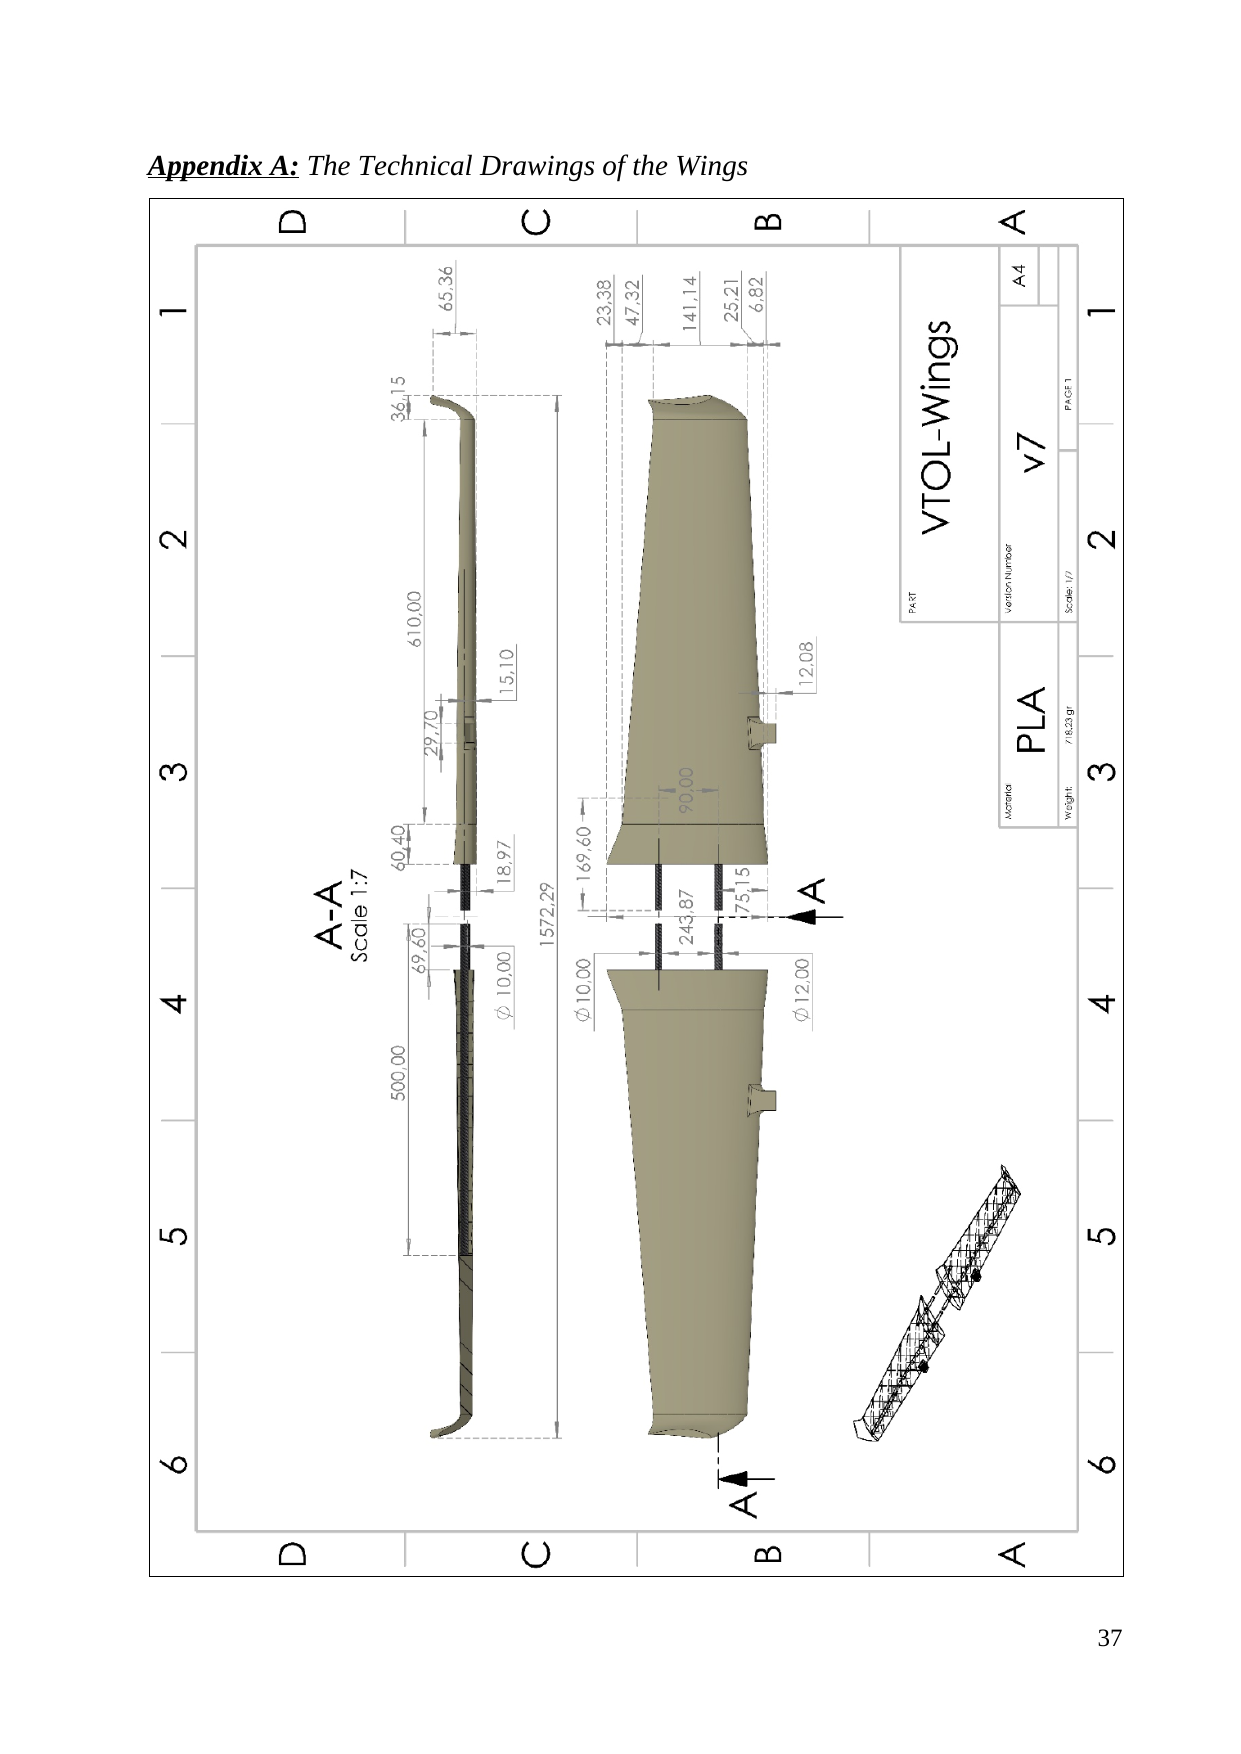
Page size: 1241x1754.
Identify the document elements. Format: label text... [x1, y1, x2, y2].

text Appendix A: The Technical Drawings of the Wings [148, 148, 1122, 181]
picture [151, 200, 1123, 1576]
